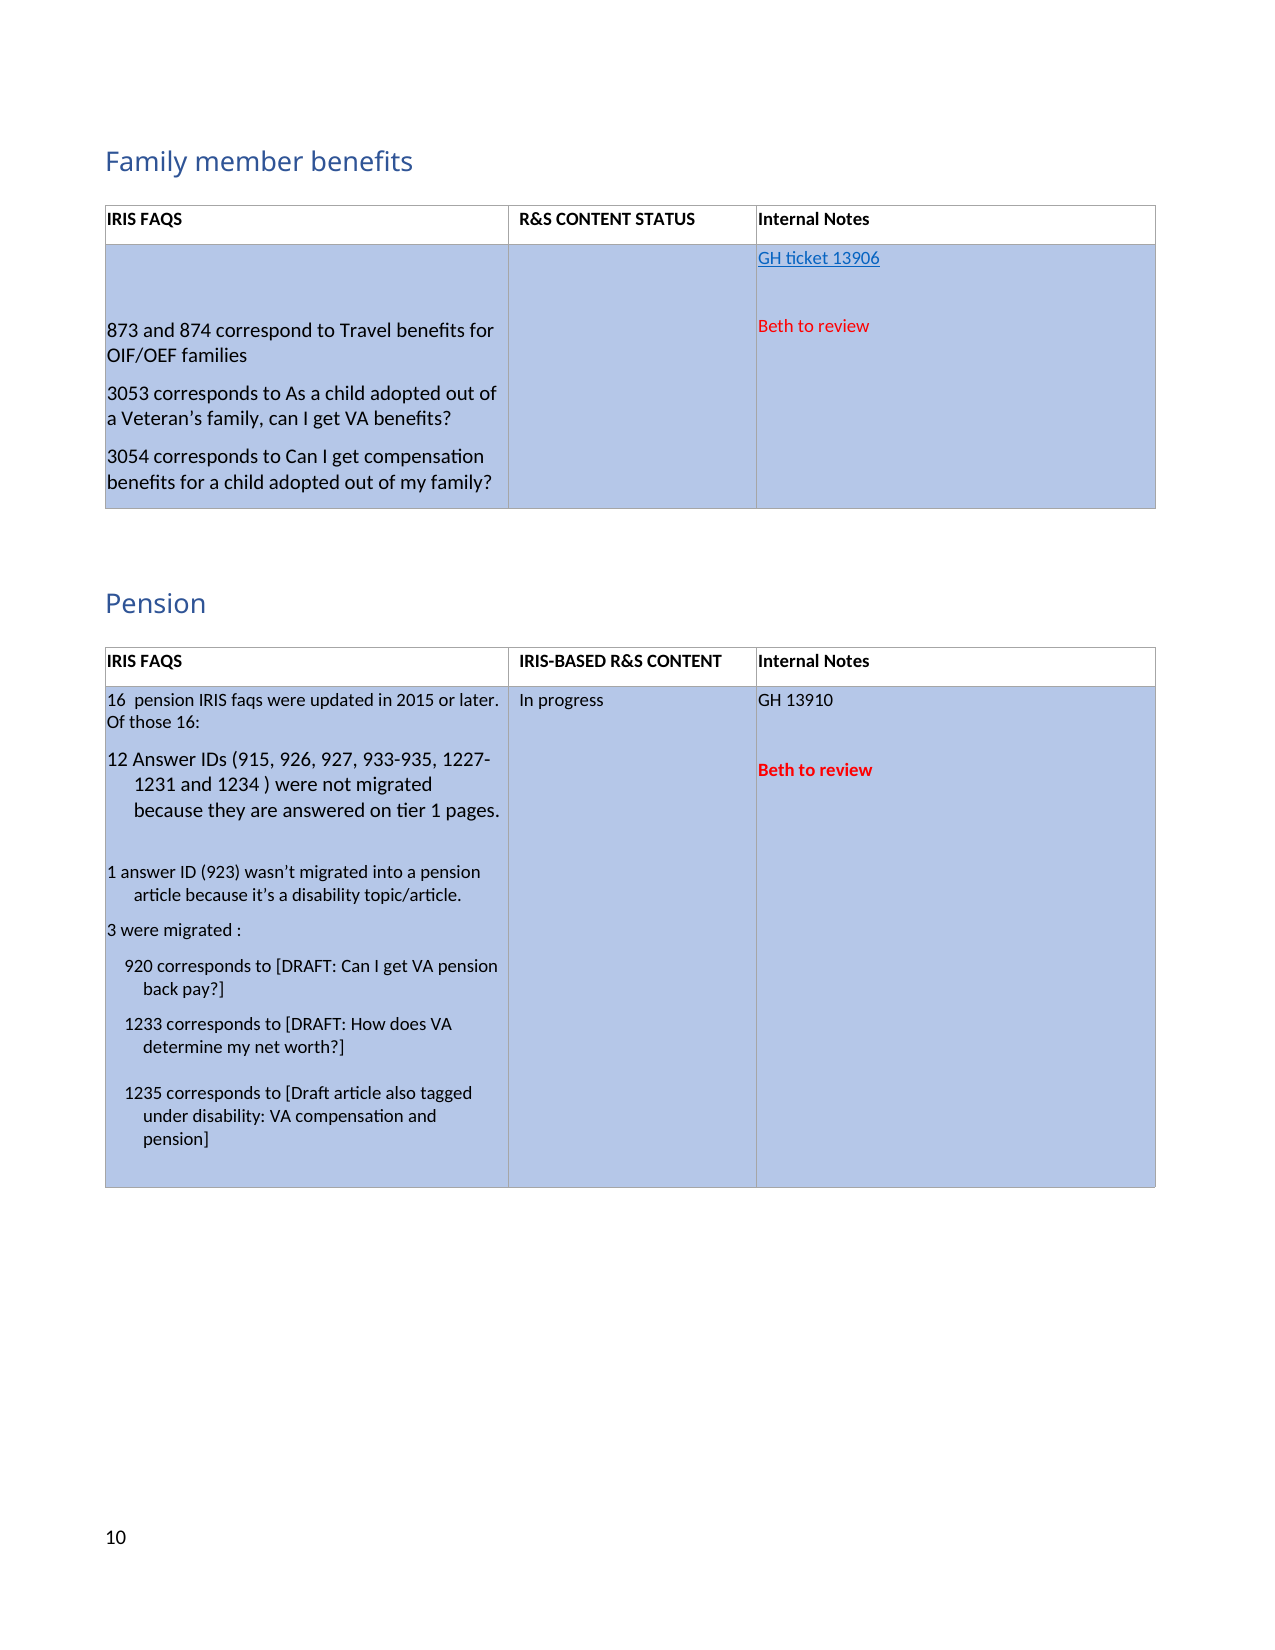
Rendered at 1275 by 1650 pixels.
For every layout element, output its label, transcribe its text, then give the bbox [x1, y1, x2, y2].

subtitle Pension [105, 585, 1170, 622]
table_header IRIS FAQS [106, 206, 508, 244]
table_cell GH 13910 Beth to review [757, 687, 1155, 1187]
table_cell 873 and 874 correspond to Travel benefits for OIF/OEF families 3053 corresponds to As a child adopted out of a Veteran’s family, can I get VA benefits? 3054 corresponds to Can I get compensation benefits for a child adopted out of my family? [106, 245, 508, 508]
subtitle Family member benefits [105, 143, 1170, 180]
table_header Internal Notes [757, 206, 1155, 244]
table_header IRIS-BASED R&S CONTENT [509, 648, 756, 686]
table_header Internal Notes [757, 648, 1155, 686]
table_cell [509, 245, 756, 508]
table_cell 16 pension IRIS faqs were updated in 2015 or later. Of those 16: 12 Answer IDs (915, 926, 927, 933-935, 1227-1231 and 1234 ) were not migrated because they are answered on tier 1 pages. 1 answer ID (923) wasn’t migrated into a pension article because it’s a disability topic/article. 3 were migrated : 920 corresponds to [DRAFT: Can I get VA pension back pay?] 1233 corresponds to [DRAFT: How does VA determine my net worth?] 1235 corresponds to [Draft article also tagged under disability: VA compensation and pension] [106, 687, 508, 1187]
table_cell GH ticket 13906 Beth to review [757, 245, 1155, 508]
table_header R&S CONTENT STATUS [509, 206, 756, 244]
table_header IRIS FAQS [106, 648, 508, 686]
table_cell In progress [509, 687, 756, 1187]
